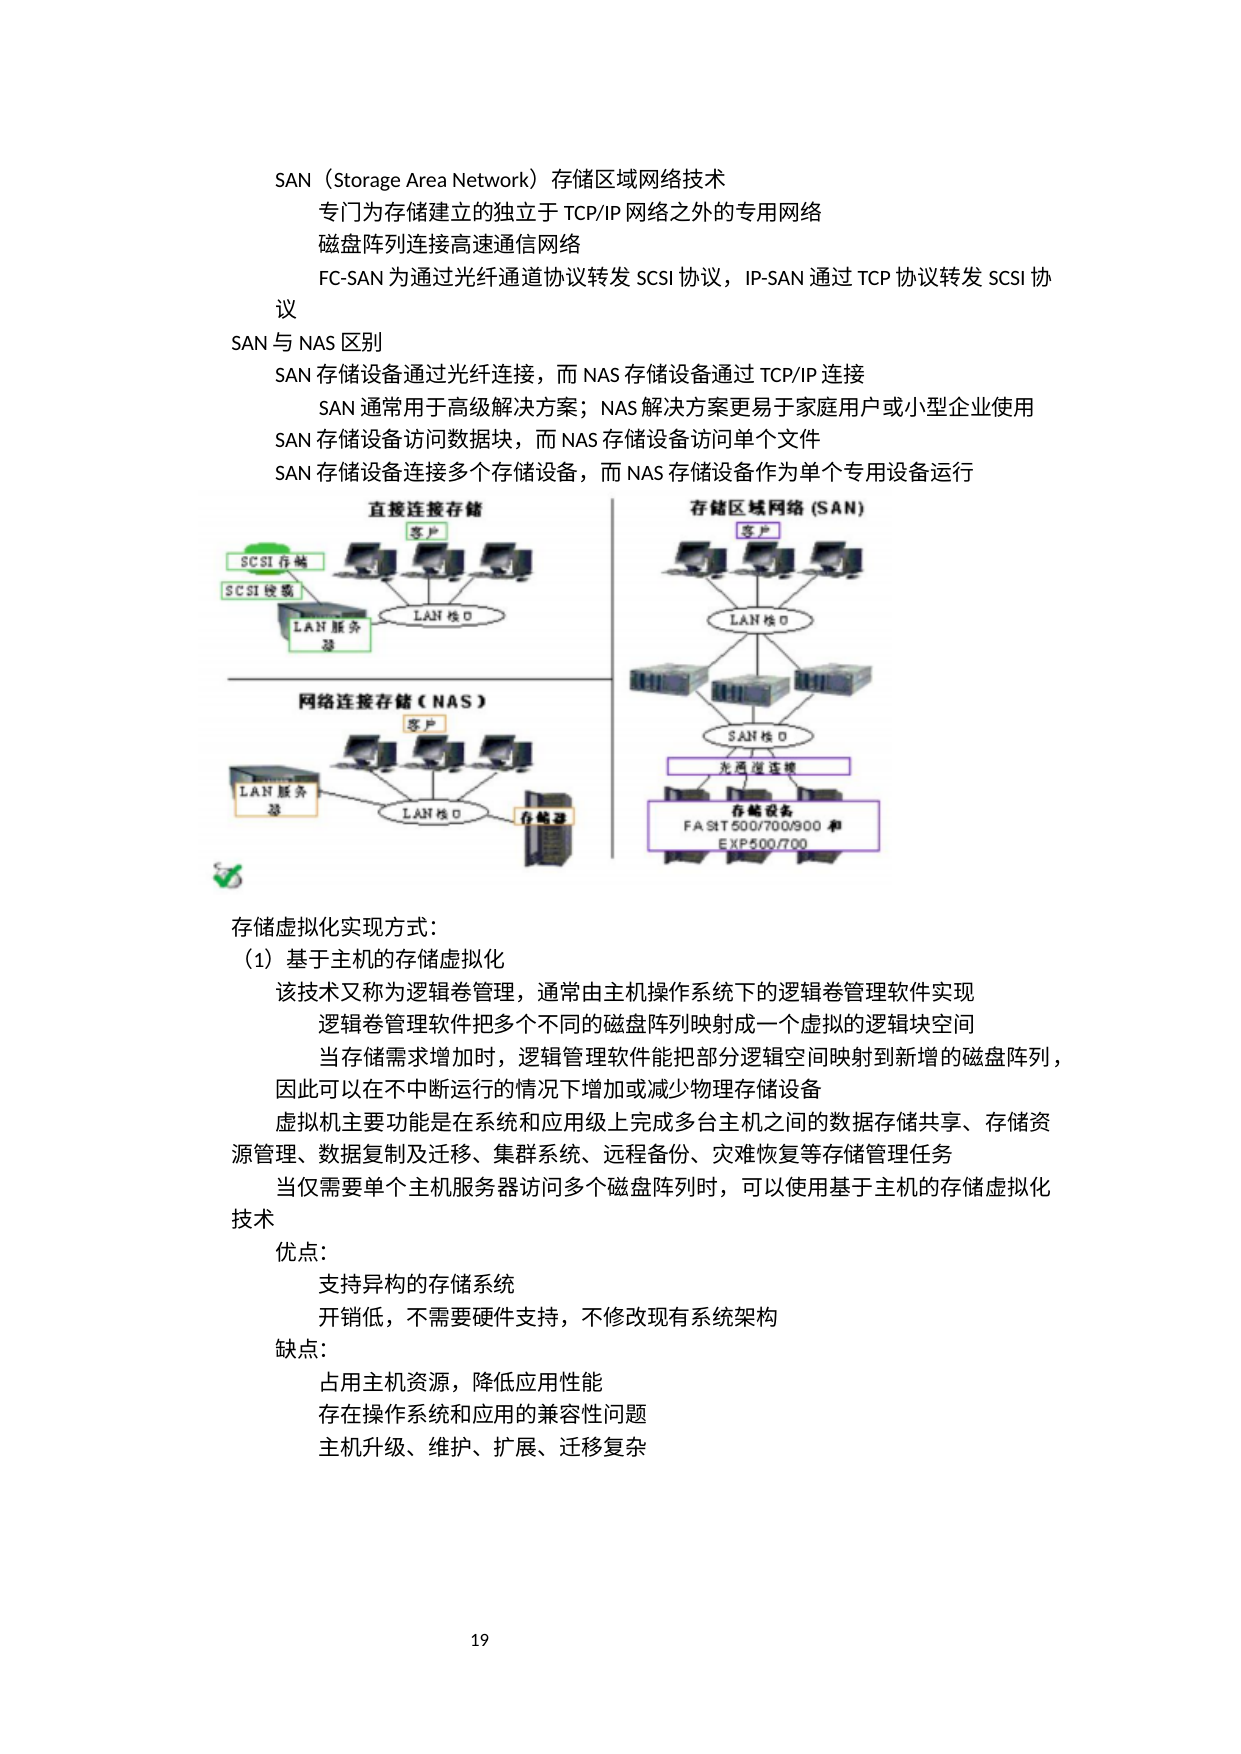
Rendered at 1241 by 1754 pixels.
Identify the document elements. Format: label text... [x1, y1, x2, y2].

text SAN存储设备访问数据块，而NAS存储设备访问单个文件 [231, 422, 1053, 454]
text SAN通常用于高级解决方案；NAS解决方案更易于家庭用户或小型企业使用 [275, 389, 1053, 422]
text 虚拟机主要功能是在系统和应用级上完成多台主机之间的数据存储共享、存储资源管理、数据复制及迁移、集群系统、远程备份、灾难恢复等存储管理任务 [231, 1104, 1053, 1169]
picture [187, 487, 893, 895]
text 当存储需求增加时，逻辑管理软件能把部分逻辑空间映射到新增的磁盘阵列，因此可以在不中断运行的情况下增加或减少物理存储设备 [275, 1039, 1053, 1104]
text 磁盘阵列连接高速通信网络 [275, 227, 1053, 259]
text 支持异构的存储系统 [275, 1267, 1053, 1299]
text SAN与NAS区别 [187, 324, 1053, 357]
text 主机升级、维护、扩展、迁移复杂 [275, 1429, 1053, 1462]
text SAN存储设备连接多个存储设备，而NAS存储设备作为单个专用设备运行 [231, 454, 1053, 487]
text 占用主机资源，降低应用性能 [275, 1364, 1053, 1397]
list 基于主机的存储虚拟化 [187, 942, 1053, 974]
text 优点： [231, 1234, 1053, 1267]
text 专门为存储建立的独立于TCP/IP网络之外的专用网络 [275, 194, 1053, 227]
text 缺点： [231, 1332, 1053, 1364]
text FC-SAN为通过光纤通道协议转发SCSI协议，IP-SAN通过TCP协议转发SCSI协议 [275, 259, 1053, 324]
text 开销低，不需要硬件支持，不修改现有系统架构 [275, 1299, 1053, 1332]
text 存在操作系统和应用的兼容性问题 [275, 1397, 1053, 1429]
text 逻辑卷管理软件把多个不同的磁盘阵列映射成一个虚拟的逻辑块空间 [275, 1007, 1053, 1039]
text 存储虚拟化实现方式： [187, 909, 1053, 942]
text 当仅需要单个主机服务器访问多个磁盘阵列时，可以使用基于主机的存储虚拟化技术 [231, 1169, 1053, 1234]
text SAN存储设备通过光纤连接，而NAS存储设备通过TCP/IP连接 [231, 357, 1053, 389]
text 该技术又称为逻辑卷管理，通常由主机操作系统下的逻辑卷管理软件实现 [231, 974, 1053, 1007]
text SAN（Storage Area Network）存储区域网络技术 [231, 162, 1053, 194]
